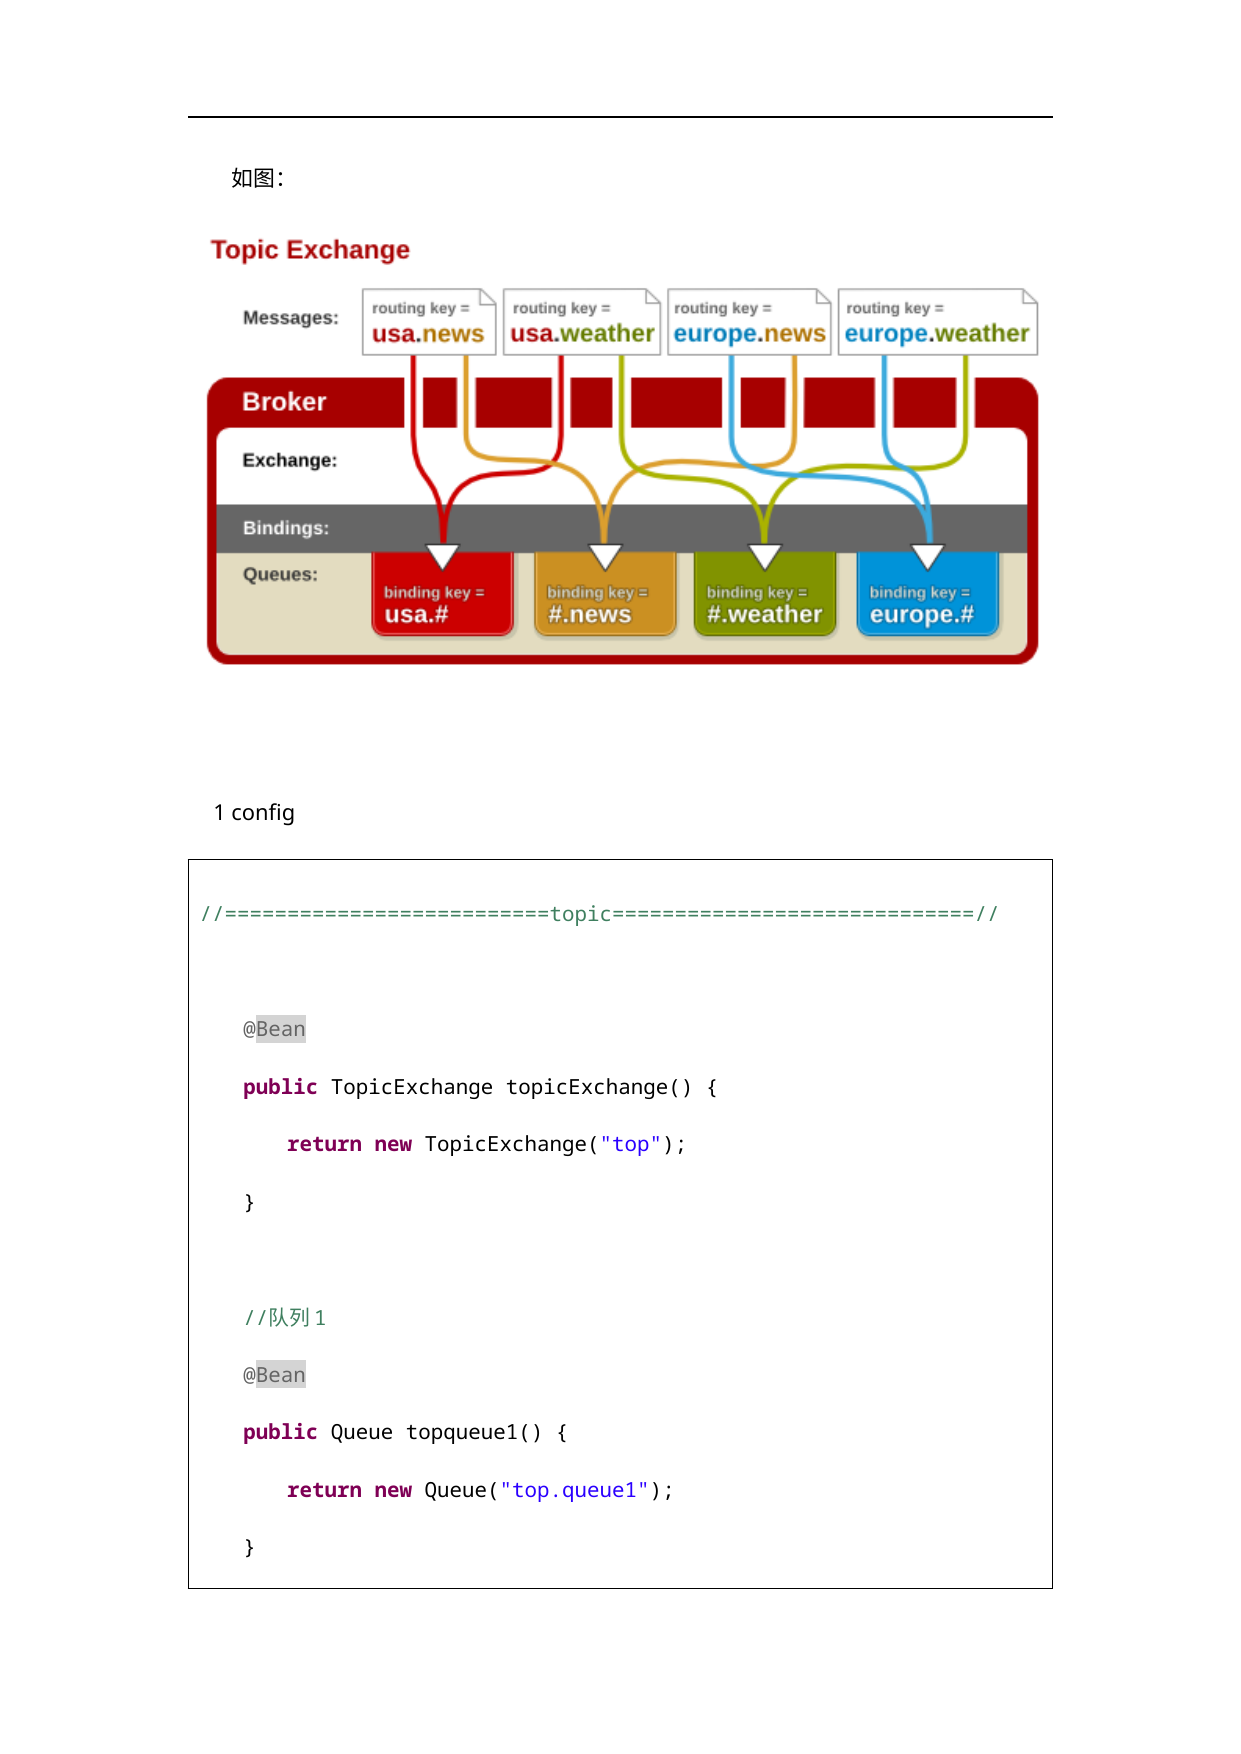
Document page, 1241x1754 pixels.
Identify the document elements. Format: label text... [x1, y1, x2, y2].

picture [187, 218, 1050, 685]
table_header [189, 860, 1052, 1587]
text 如图： [187, 161, 1053, 193]
subtitle config [187, 795, 1053, 828]
